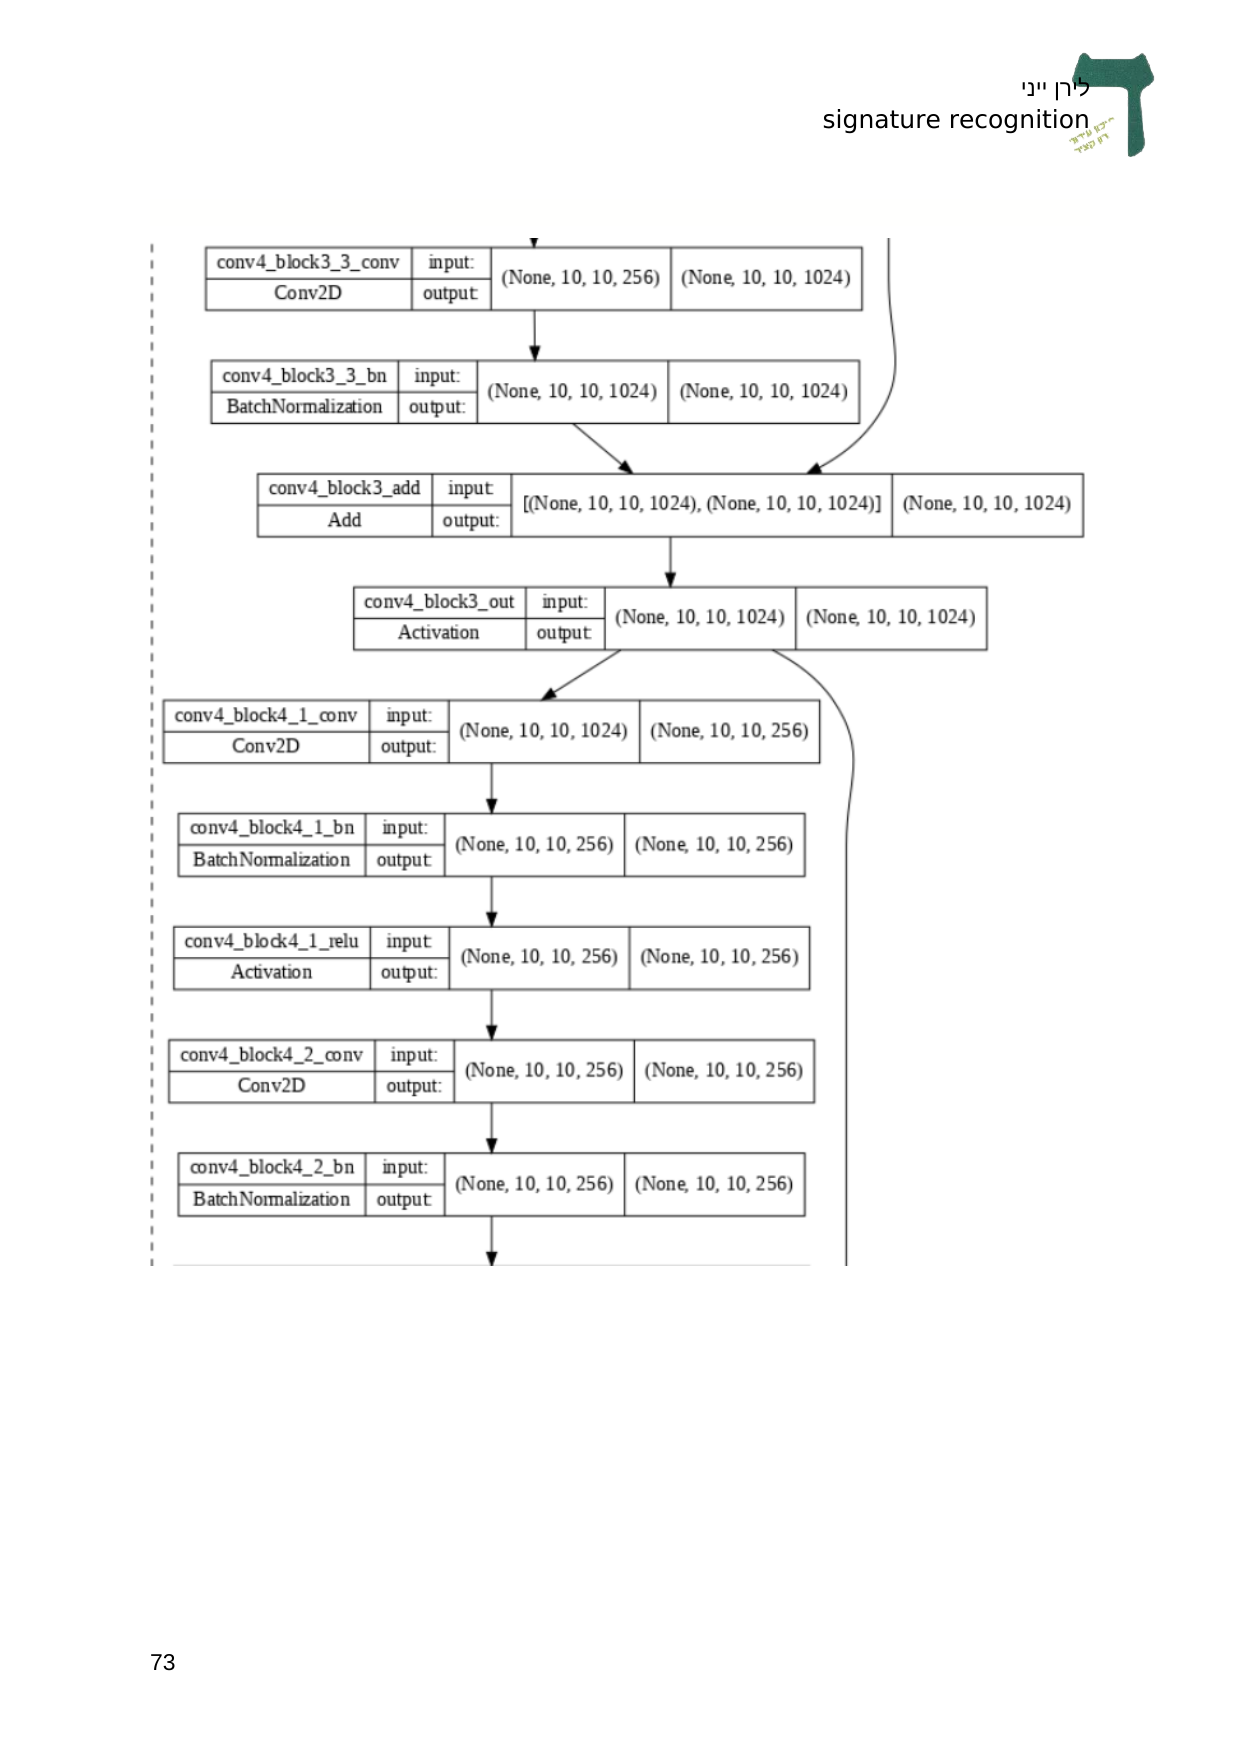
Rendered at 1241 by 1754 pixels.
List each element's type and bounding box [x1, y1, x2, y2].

picture [1029, 21, 1234, 176]
picture [150, 238, 1090, 1266]
